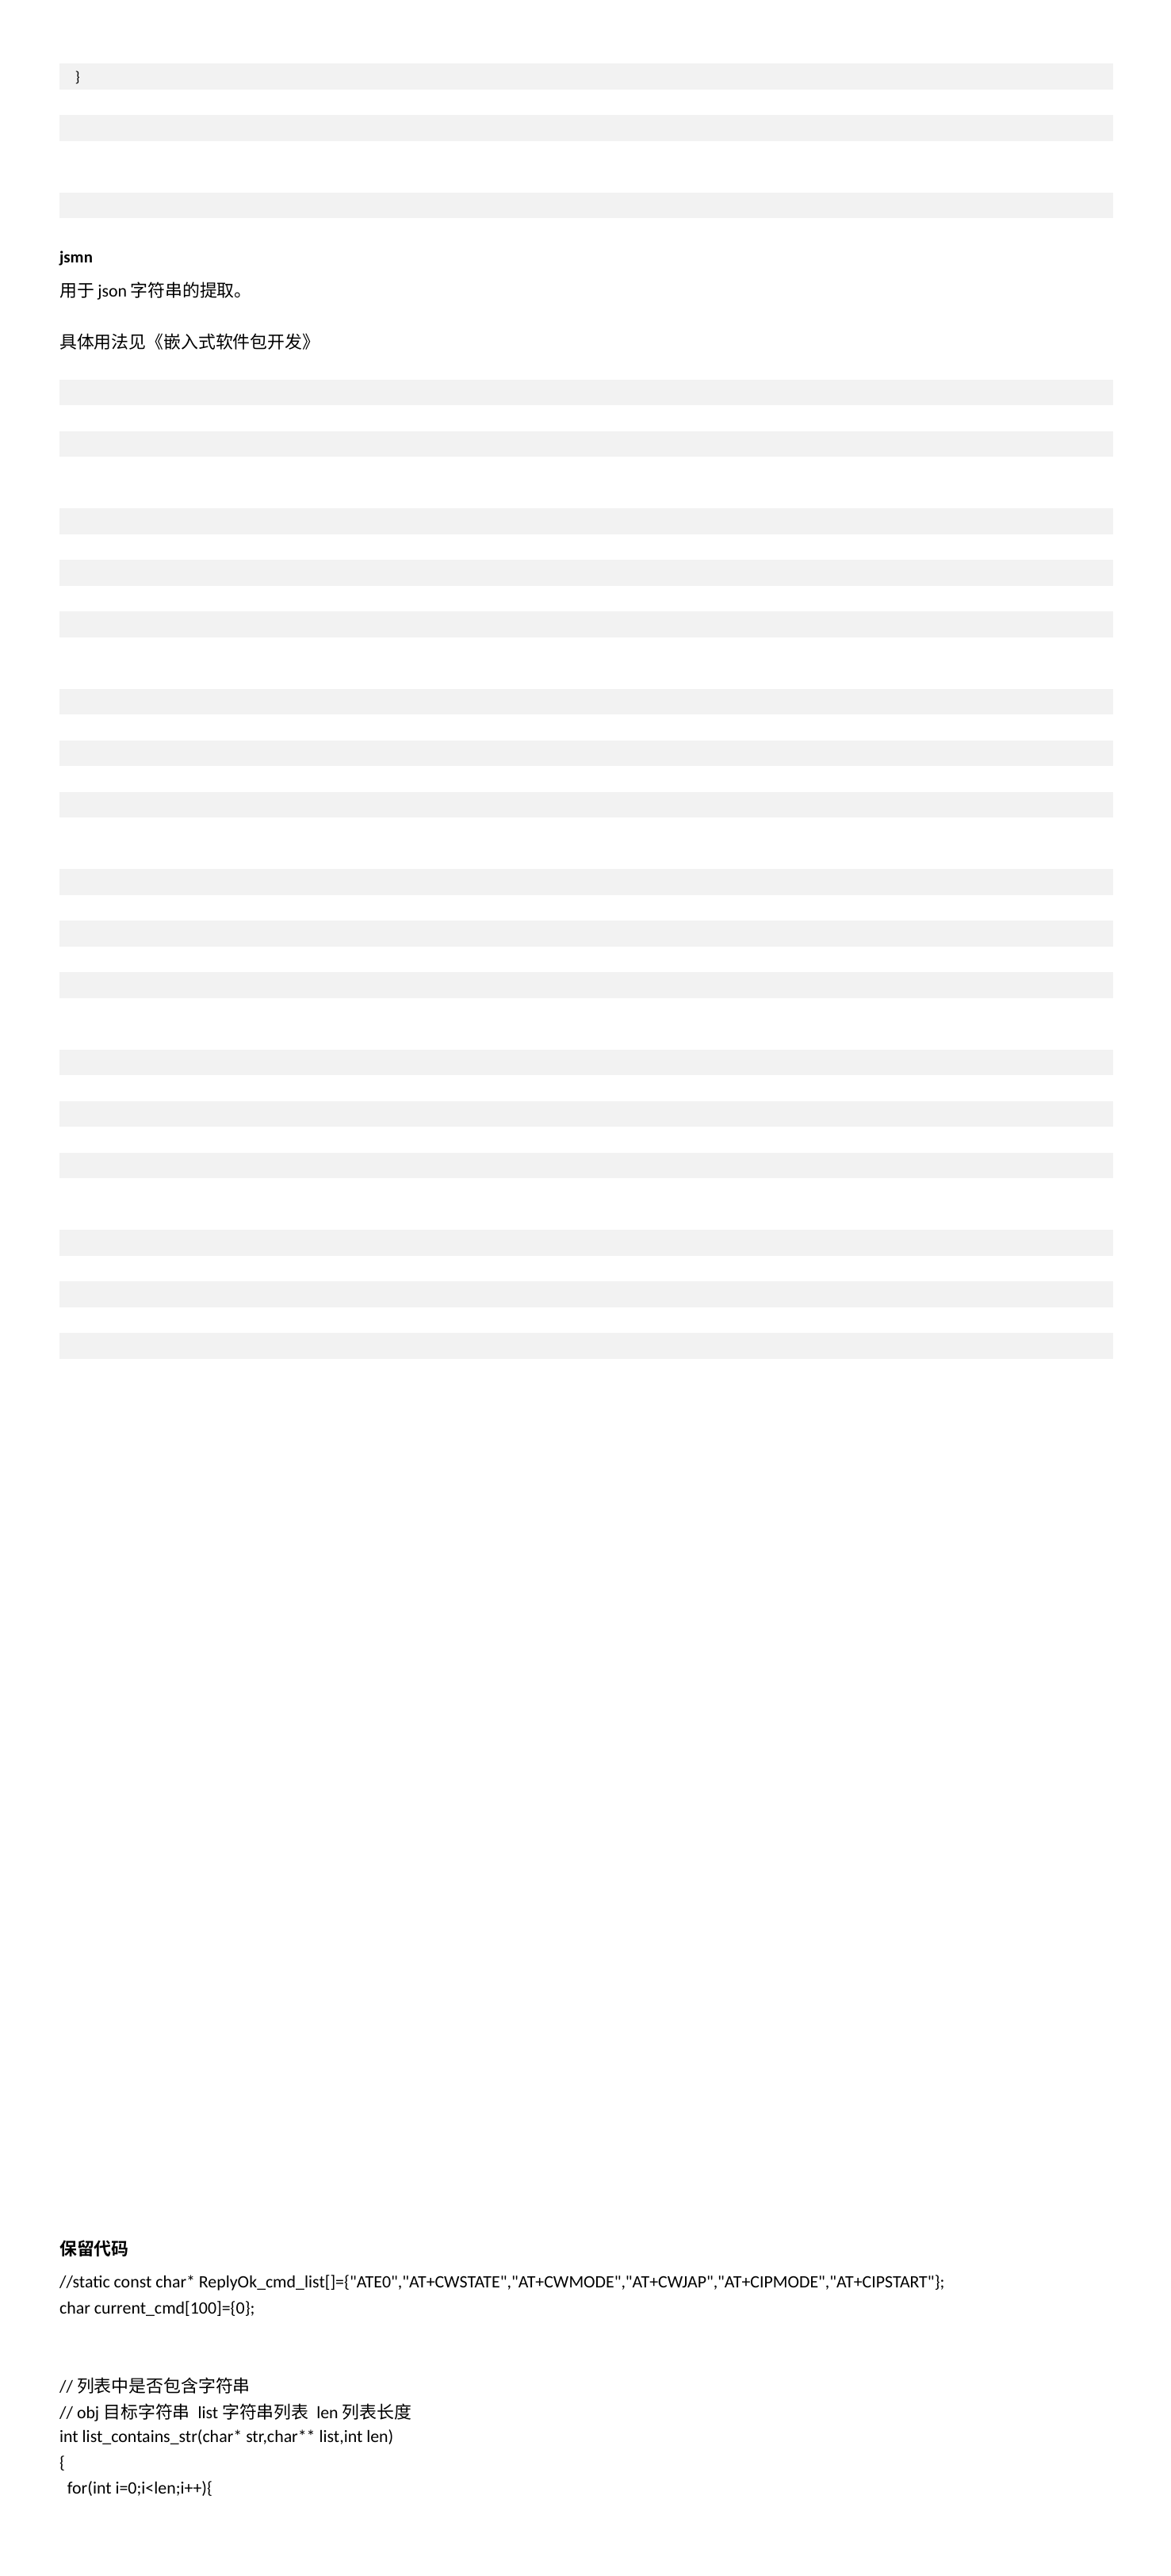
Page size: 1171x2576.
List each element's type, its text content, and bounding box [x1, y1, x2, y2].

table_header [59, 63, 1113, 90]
table_header [59, 741, 1113, 766]
subtitle jsmn [59, 244, 1111, 270]
text { [59, 2449, 1111, 2475]
table_header [59, 689, 1113, 714]
table_header [59, 380, 1113, 405]
table_header [59, 1230, 1113, 1256]
table_header [59, 611, 1113, 637]
table_header [59, 560, 1113, 586]
table_header [59, 792, 1113, 817]
table_header [59, 115, 1113, 141]
text int list_contains_str(char* str,char** list,int len) [59, 2424, 1111, 2449]
text 具体用法见《嵌入式软件包开发》 [59, 328, 1111, 354]
table_header [59, 1333, 1113, 1359]
text char current_cmd[100]={0}; [59, 2295, 1111, 2321]
table_header [59, 972, 1113, 998]
text //static const char* ReplyOk_cmd_list[]={"ATE0","AT+CWSTATE","AT+CWMODE","AT+CWJAP","AT+CIPMODE","AT+CIPSTART"}; [59, 2269, 1111, 2295]
table_header [59, 869, 1113, 895]
text 用于json字符串的提取。 [59, 277, 1111, 302]
text // obj 目标字符串 list 字符串列表 len 列表长度 [59, 2398, 1111, 2424]
table_header [59, 1101, 1113, 1127]
table_header [59, 1153, 1113, 1178]
table_header [59, 193, 1113, 218]
table_header [59, 1050, 1113, 1075]
subtitle 保留代码 [59, 2235, 1111, 2260]
text for(int i=0;i<len;i++){ [59, 2475, 1111, 2501]
text // 列表中是否包含字符串 [59, 2372, 1111, 2398]
table_header [59, 508, 1113, 534]
table_header [59, 921, 1113, 947]
table_header [59, 431, 1113, 457]
table_header [59, 1281, 1113, 1307]
